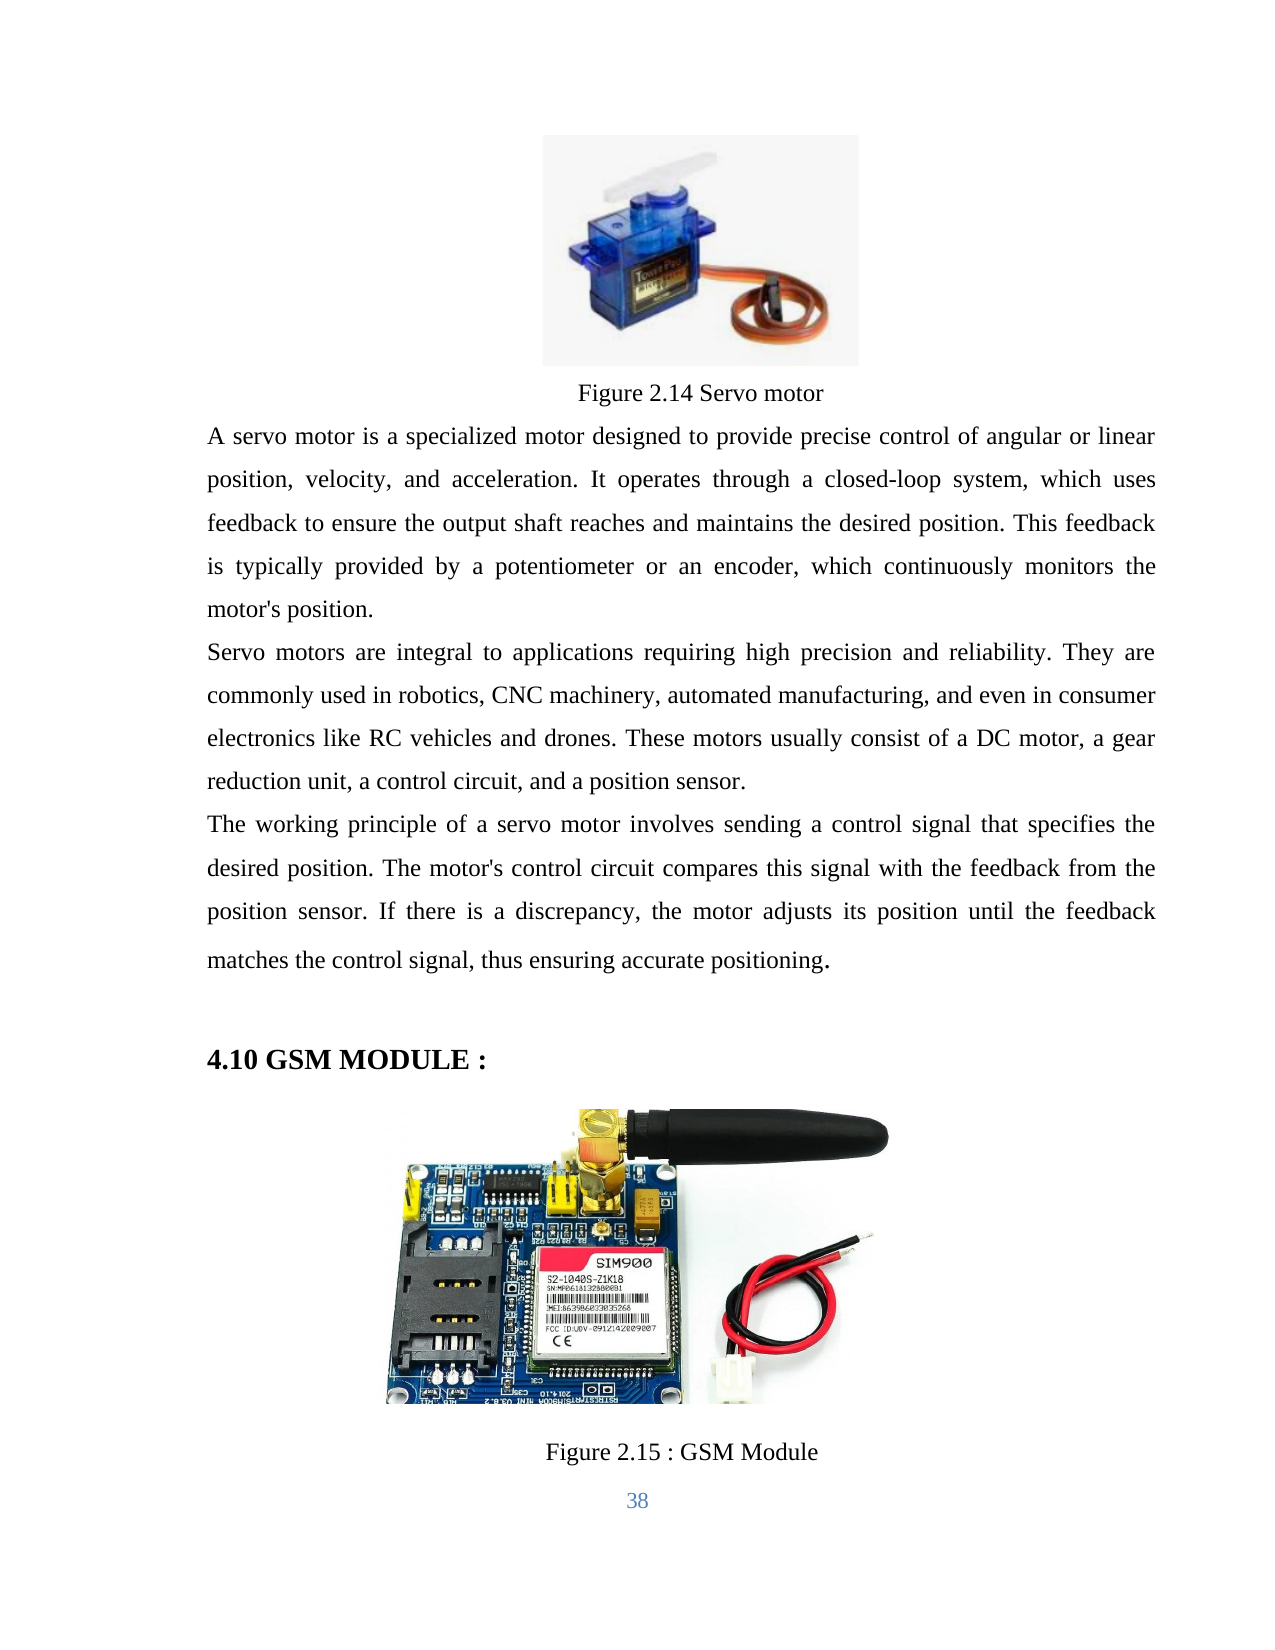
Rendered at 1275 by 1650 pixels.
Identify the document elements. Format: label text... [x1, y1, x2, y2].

text The working principle of a servo motor involves sending a control signal that specifies the desired position. The motor's control circuit compares this signal with the feedback from the position sensor. If there is a discrepancy, the motor adjusts its position until the feedback matches the control signal, thus ensuring accurate positioning. [207, 809, 1157, 975]
text A servo motor is a specialized motor designed to provide precise control of angular or linear position, velocity, and acceleration. It operates through a closed-loop system, which uses feedback to ensure the output shaft reaches and maintains the desired position. This feedback is typically provided by a potentiometer or an encoder, which continuously monitors the motor's position. [207, 421, 1157, 623]
text Servo motors are integral to applications requiring high precision and reliability. They are commonly used in robotics, CNC machinery, automated manufacturing, and even in consumer electronics like RC vehicles and drones. These motors usually consist of a DC motor, a gear reduction unit, a control circuit, and a position sensor. [207, 637, 1157, 795]
text 4.10 GSM MODULE : [207, 1042, 1157, 1075]
text Figure 2.15 : GSM Module [207, 1437, 1157, 1466]
text Figure 2.14 Servo motor [244, 378, 1157, 407]
picture [542, 135, 859, 366]
picture [355, 1109, 918, 1403]
